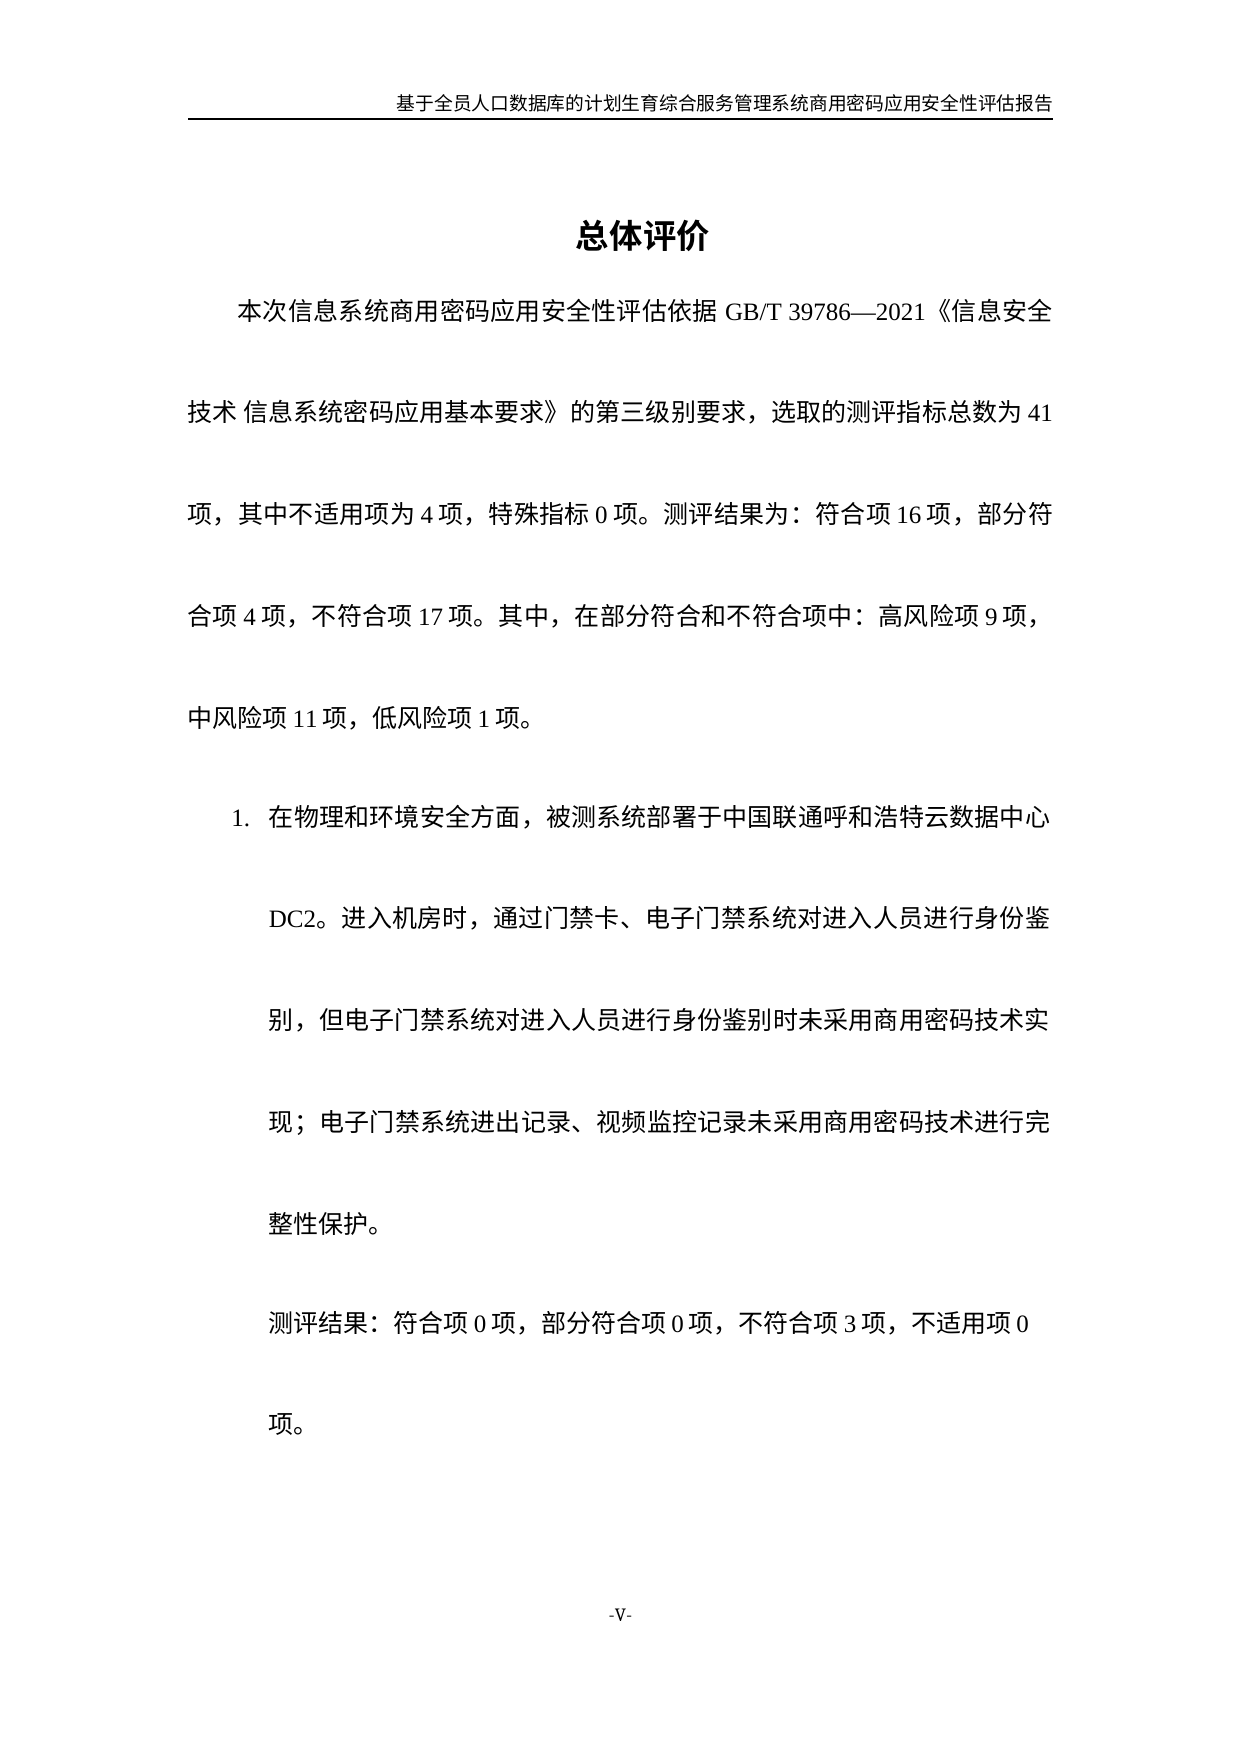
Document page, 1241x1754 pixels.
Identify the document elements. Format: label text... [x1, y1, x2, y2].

text 测评结果：符合项0项，部分符合项0项，不符合项3项，不适用项0项。 [269, 1287, 1053, 1457]
text 本次信息系统商用密码应用安全性评估依据GB/T 39786—2021《信息安全技术 信息系统密码应用基本要求》的第三级别要求，选取的测评指标总数为41项，其中不适用项为4项，特殊指标0项。测评结果为：符合项16项，部分符合项4项，不符合项17项。其中，在部分符合和不符合项中：高风险项9项，中风险项11项，低风险项1项。 [187, 275, 1053, 751]
subtitle 总体评价 [232, 200, 1053, 268]
list 在物理和环境安全方面，被测系统部署于中国联通呼和浩特云数据中心DC2。进入机房时，通过门禁卡、电子门禁系统对进入人员进行身份鉴别，但电子门禁系统对进入人员进行身份鉴别时未采用商用密码技术实现；电子门禁系统进出记录、视频监控记录未采用商用密码技术进行完整性保护。 [231, 781, 1053, 1257]
